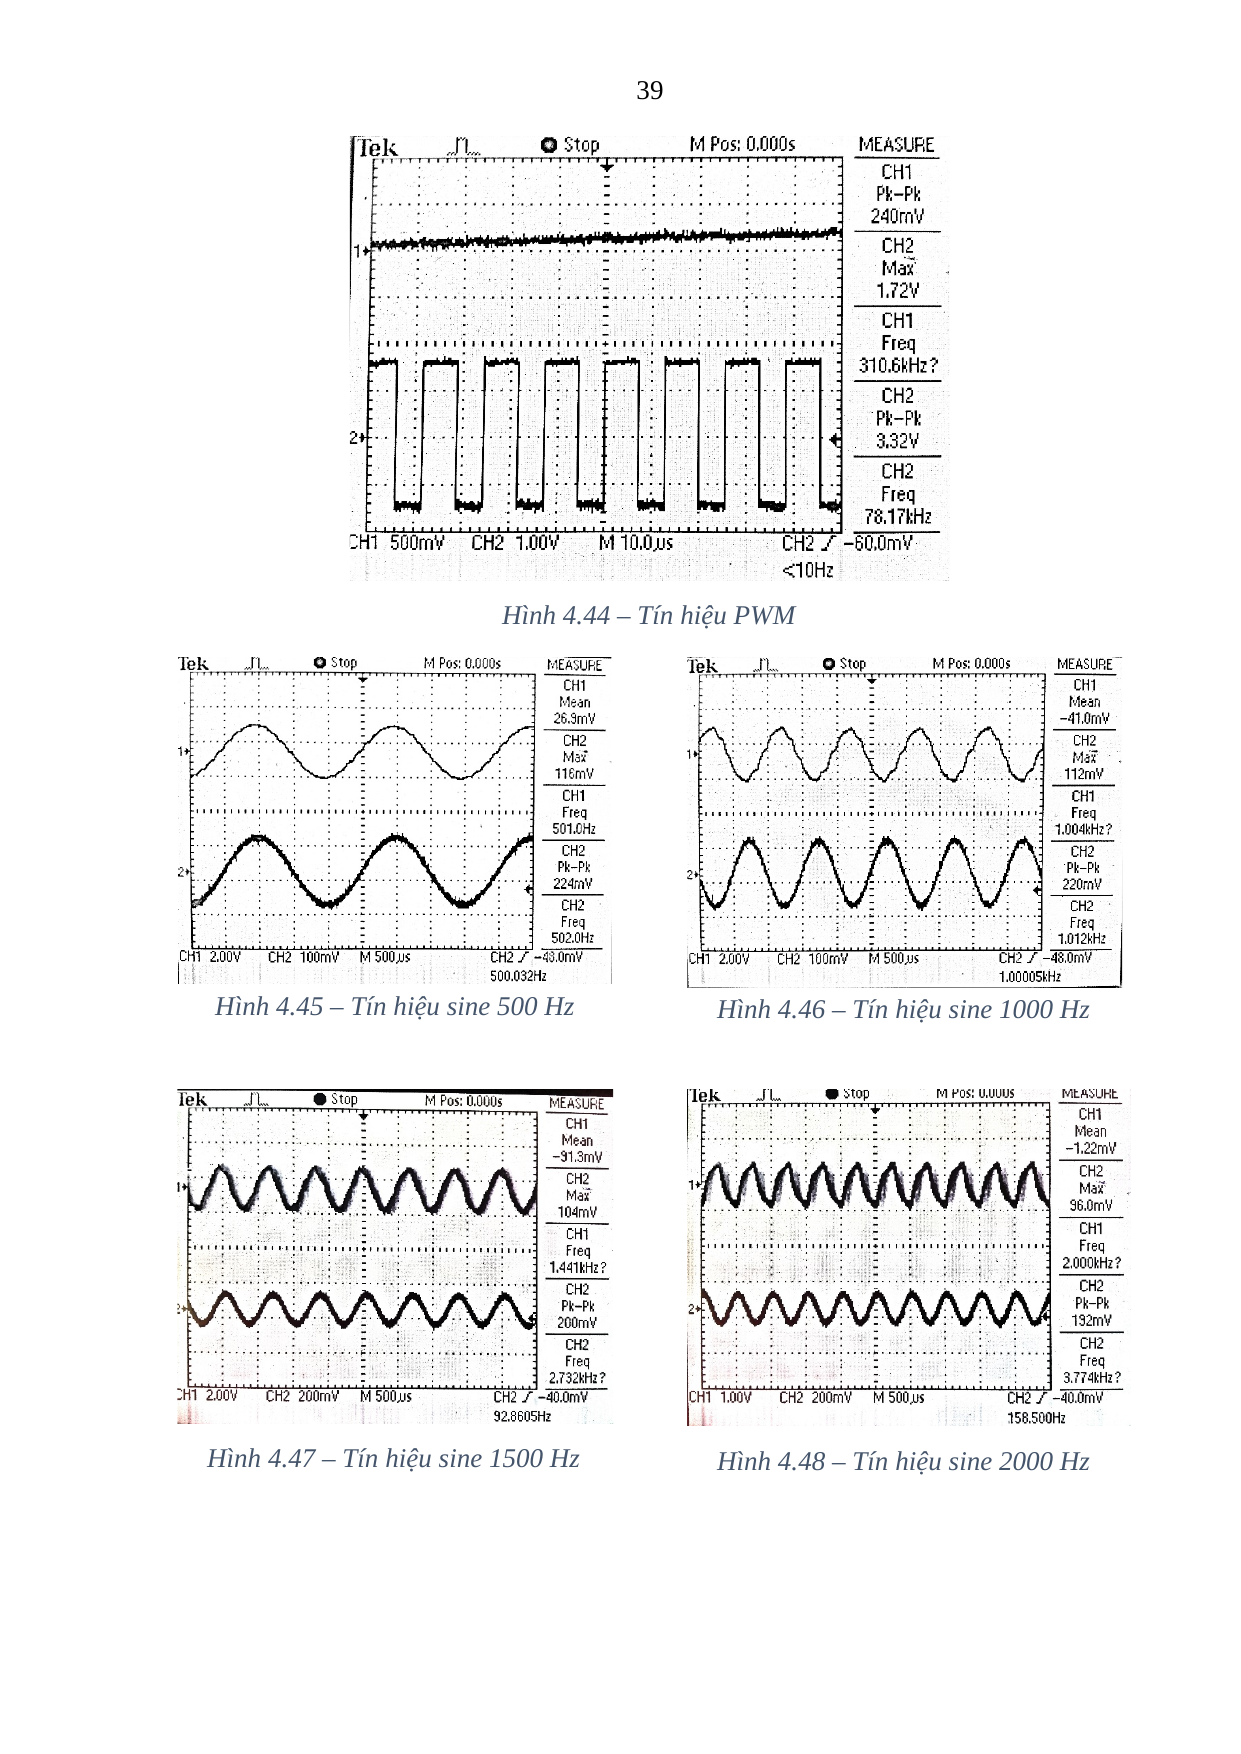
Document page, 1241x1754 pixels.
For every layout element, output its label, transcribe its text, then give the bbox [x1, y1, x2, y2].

picture [349, 136, 950, 581]
picture [177, 1089, 614, 1424]
picture [687, 1089, 1131, 1426]
picture [687, 657, 1123, 988]
picture [178, 657, 612, 984]
